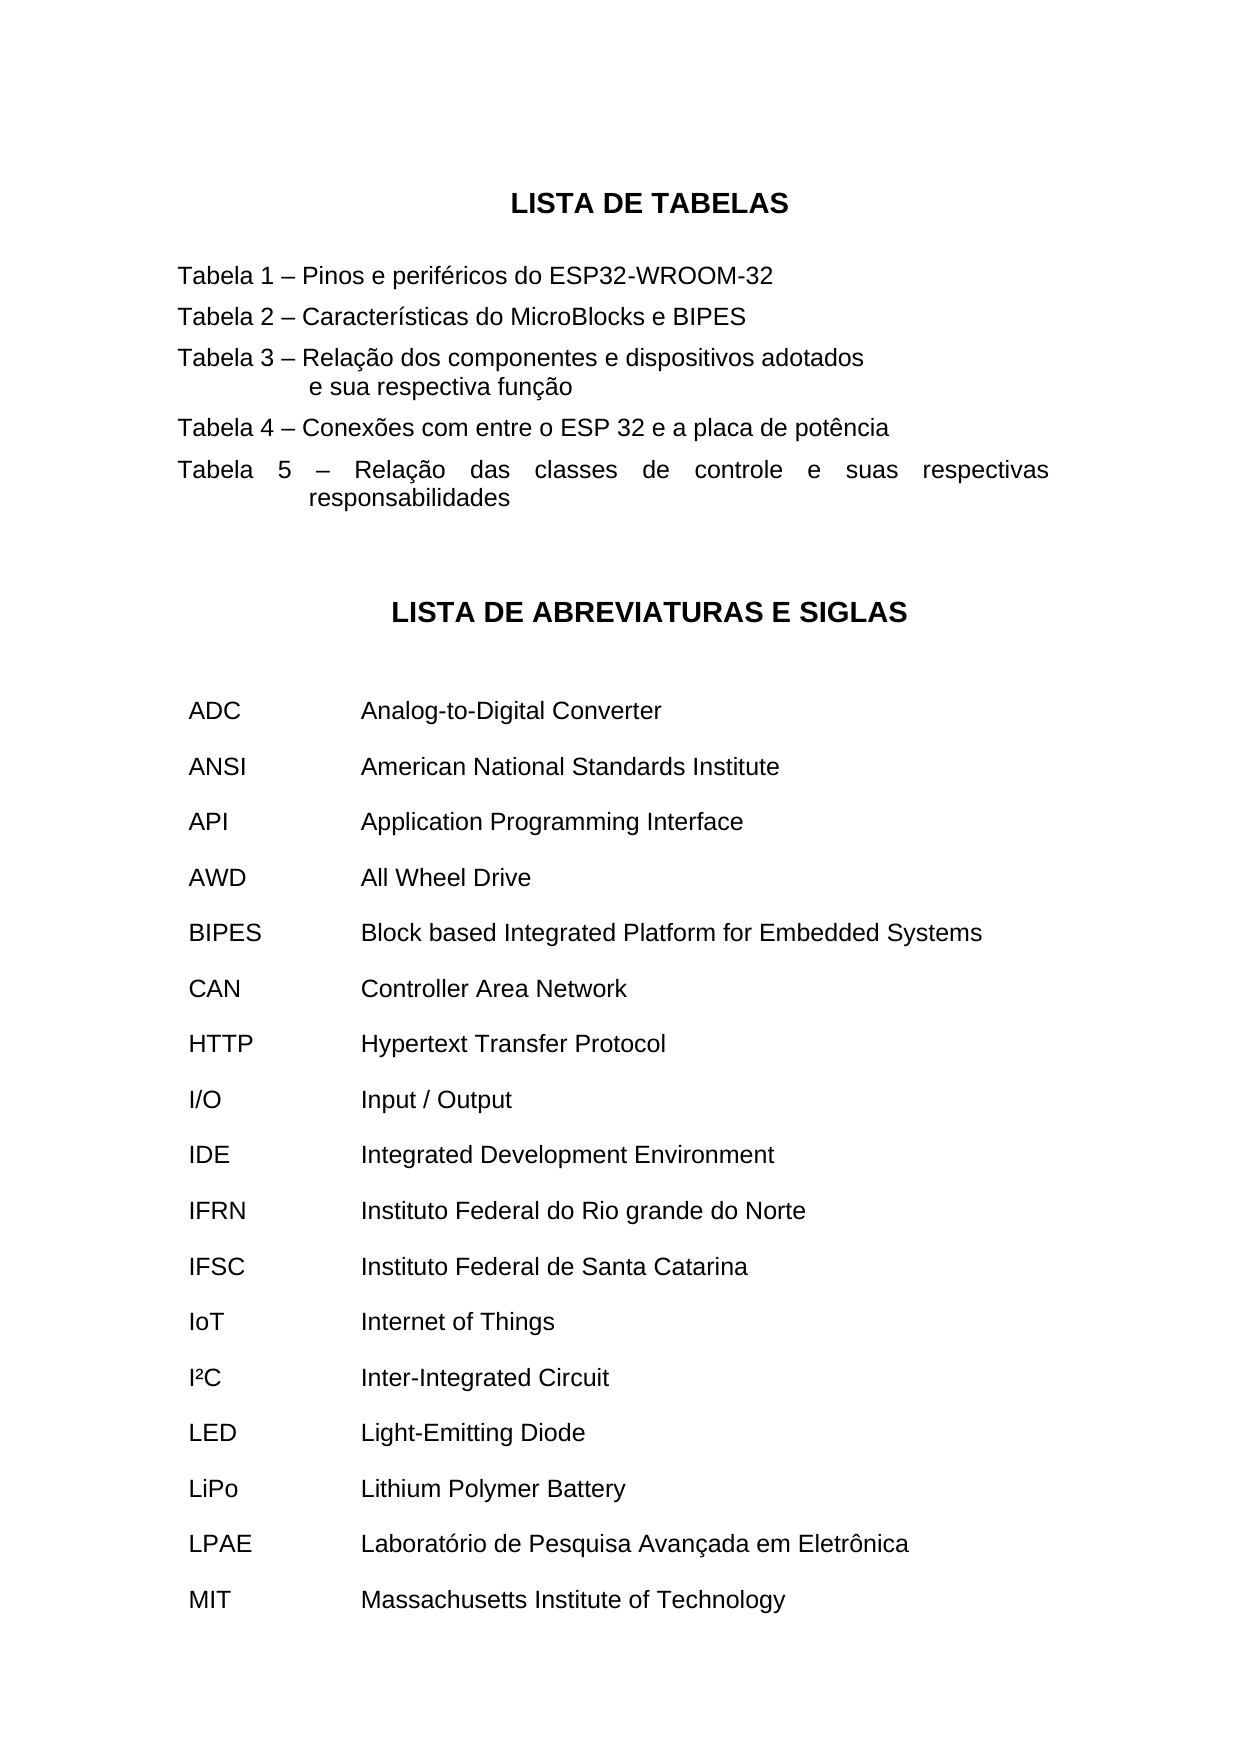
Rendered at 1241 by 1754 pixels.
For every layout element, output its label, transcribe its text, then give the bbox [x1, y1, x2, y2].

table_cell Laboratório de Pesquisa Avançada em Eletrônica [349, 1517, 1122, 1572]
text LISTA DE ABREVIATURAS E SIGLAS [177, 595, 1122, 628]
table_header ADC [177, 684, 349, 739]
table_cell Instituto Federal do Rio grande do Norte [349, 1184, 1122, 1239]
table_cell American National Standards Institute [349, 739, 1122, 795]
table_cell All Wheel Drive [349, 850, 1122, 906]
table_cell Inter-Integrated Circuit [349, 1350, 1122, 1406]
table_cell ANSI [177, 739, 349, 795]
table_cell LiPo [177, 1461, 349, 1517]
table_cell API [177, 795, 349, 850]
table_cell AWD [177, 850, 349, 906]
text LISTA DE TABELAS [177, 186, 1122, 220]
table_cell IFSC [177, 1239, 349, 1294]
table_cell Integrated Development Environment [349, 1128, 1122, 1183]
table_cell Lithium Polymer Battery [349, 1461, 1122, 1517]
table_cell Controller Area Network [349, 961, 1122, 1017]
table_cell CAN [177, 961, 349, 1017]
table_cell IFRN [177, 1184, 349, 1239]
table_cell LPAE [177, 1517, 349, 1572]
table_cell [349, 1572, 1122, 1613]
table_header Analog-to-Digital Converter [349, 684, 1122, 739]
table_cell Hypertext Transfer Protocol [349, 1017, 1122, 1072]
table_cell BIPES [177, 906, 349, 961]
table_cell HTTP [177, 1017, 349, 1072]
table_cell IDE [177, 1128, 349, 1183]
table_cell Application Programming Interface [349, 795, 1122, 850]
table_cell MIT [177, 1572, 349, 1613]
table_cell Input / Output [349, 1073, 1122, 1128]
table_cell IoT [177, 1295, 349, 1350]
table_cell I/O [177, 1073, 349, 1128]
table_cell Light-Emitting Diode [349, 1406, 1122, 1461]
table_cell Block based Integrated Platform for Embedded Systems [349, 906, 1122, 961]
table_cell I²C [177, 1350, 349, 1406]
table_cell Instituto Federal de Santa Catarina [349, 1239, 1122, 1294]
table_cell LED [177, 1406, 349, 1461]
table_cell Internet of Things [349, 1295, 1122, 1350]
